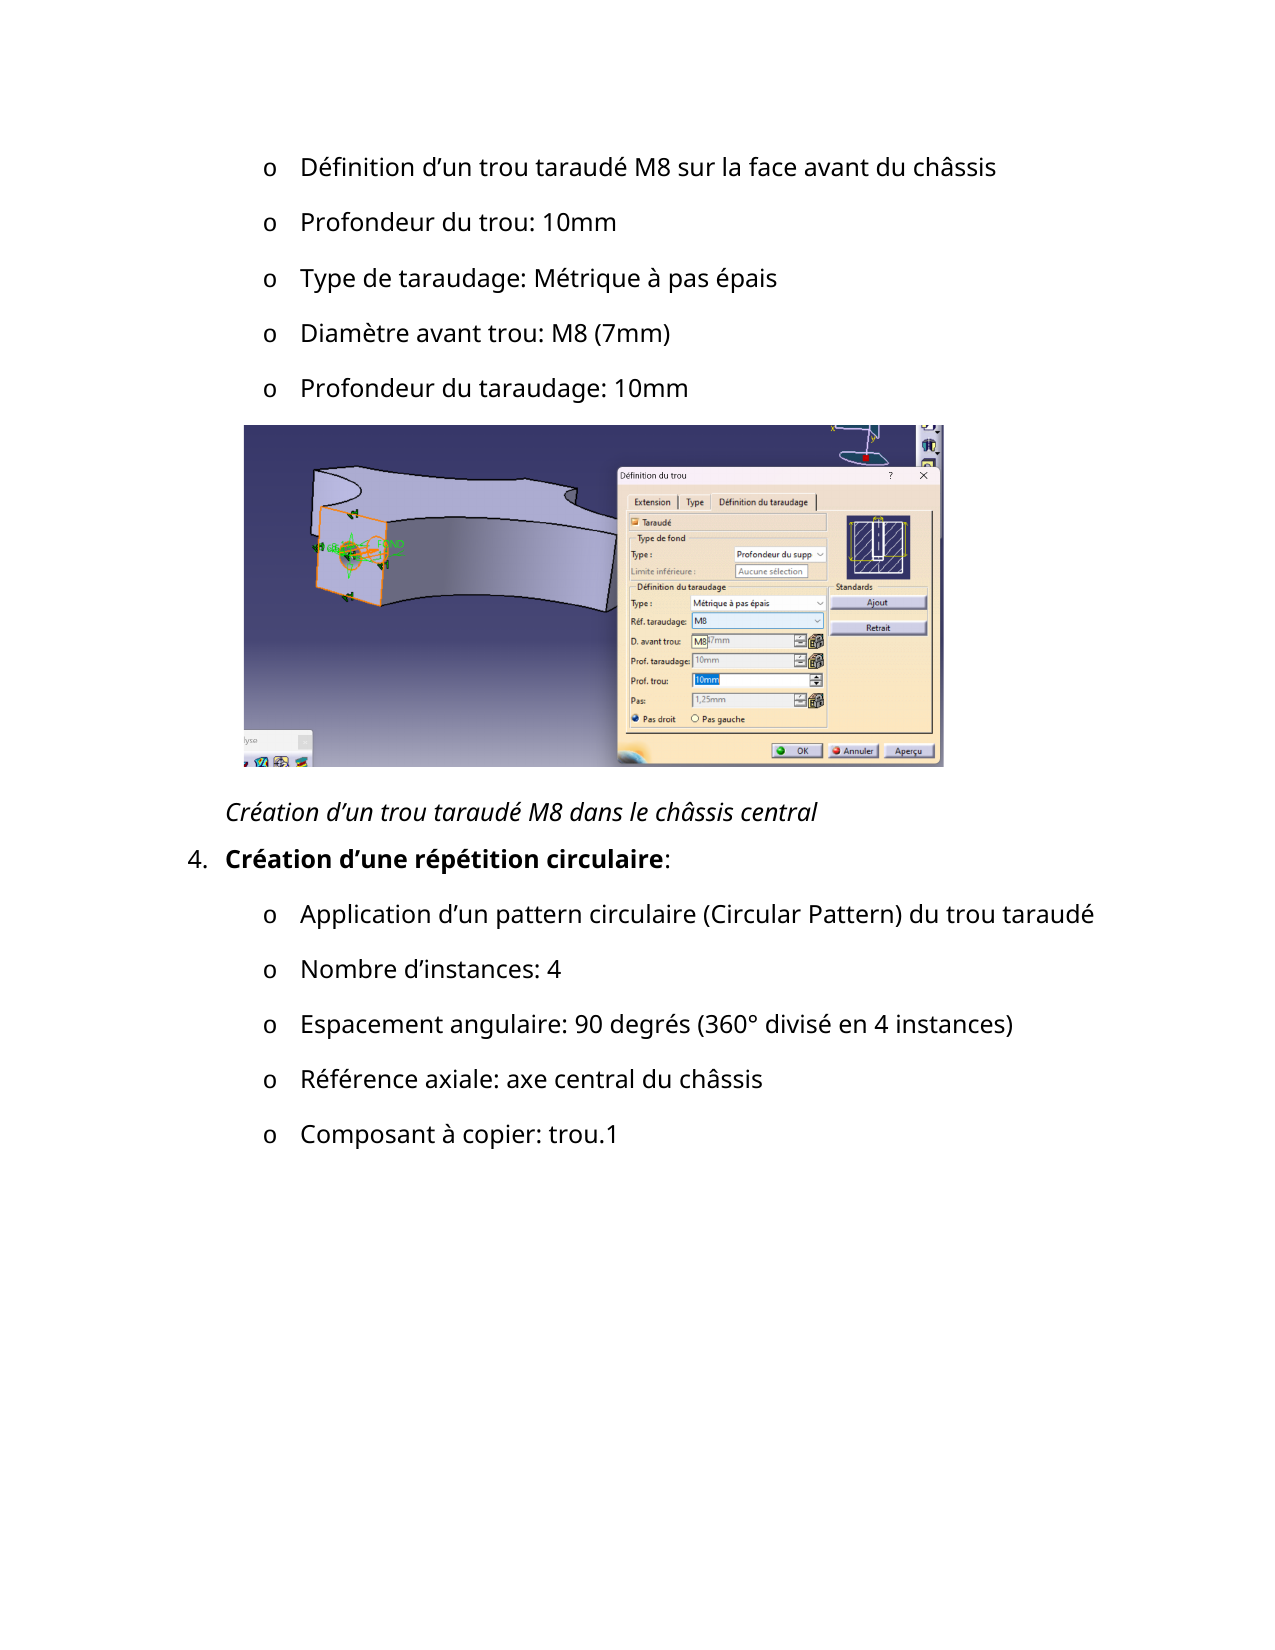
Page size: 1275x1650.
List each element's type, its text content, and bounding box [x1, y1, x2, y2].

list Profondeur du taraudage: 10mm [262, 370, 1125, 405]
list Nombre d’instances: 4 [262, 951, 1125, 986]
list Composant à copier: trou.1 [262, 1117, 1125, 1151]
picture [243, 425, 944, 767]
list Type de taraudage: Métrique à pas épais [262, 260, 1125, 294]
list Définition d’un trou taraudé M8 sur la face avant du châssis [262, 150, 1125, 184]
list Application d’un pattern circulaire (Circular Pattern) du trou taraudé [262, 896, 1125, 931]
list Espacement angulaire: 90 degrés (360° divisé en 4 instances) [262, 1007, 1125, 1041]
list Référence axiale: axe central du châssis [262, 1062, 1125, 1096]
list Diamètre avant trou: M8 (7mm) [262, 315, 1125, 349]
list Création d’une répétition circulaire: [187, 841, 1125, 876]
list Création d’un trou taraudé M8 dans le châssis central [187, 795, 1125, 829]
list Profondeur du trou: 10mm [262, 205, 1125, 239]
